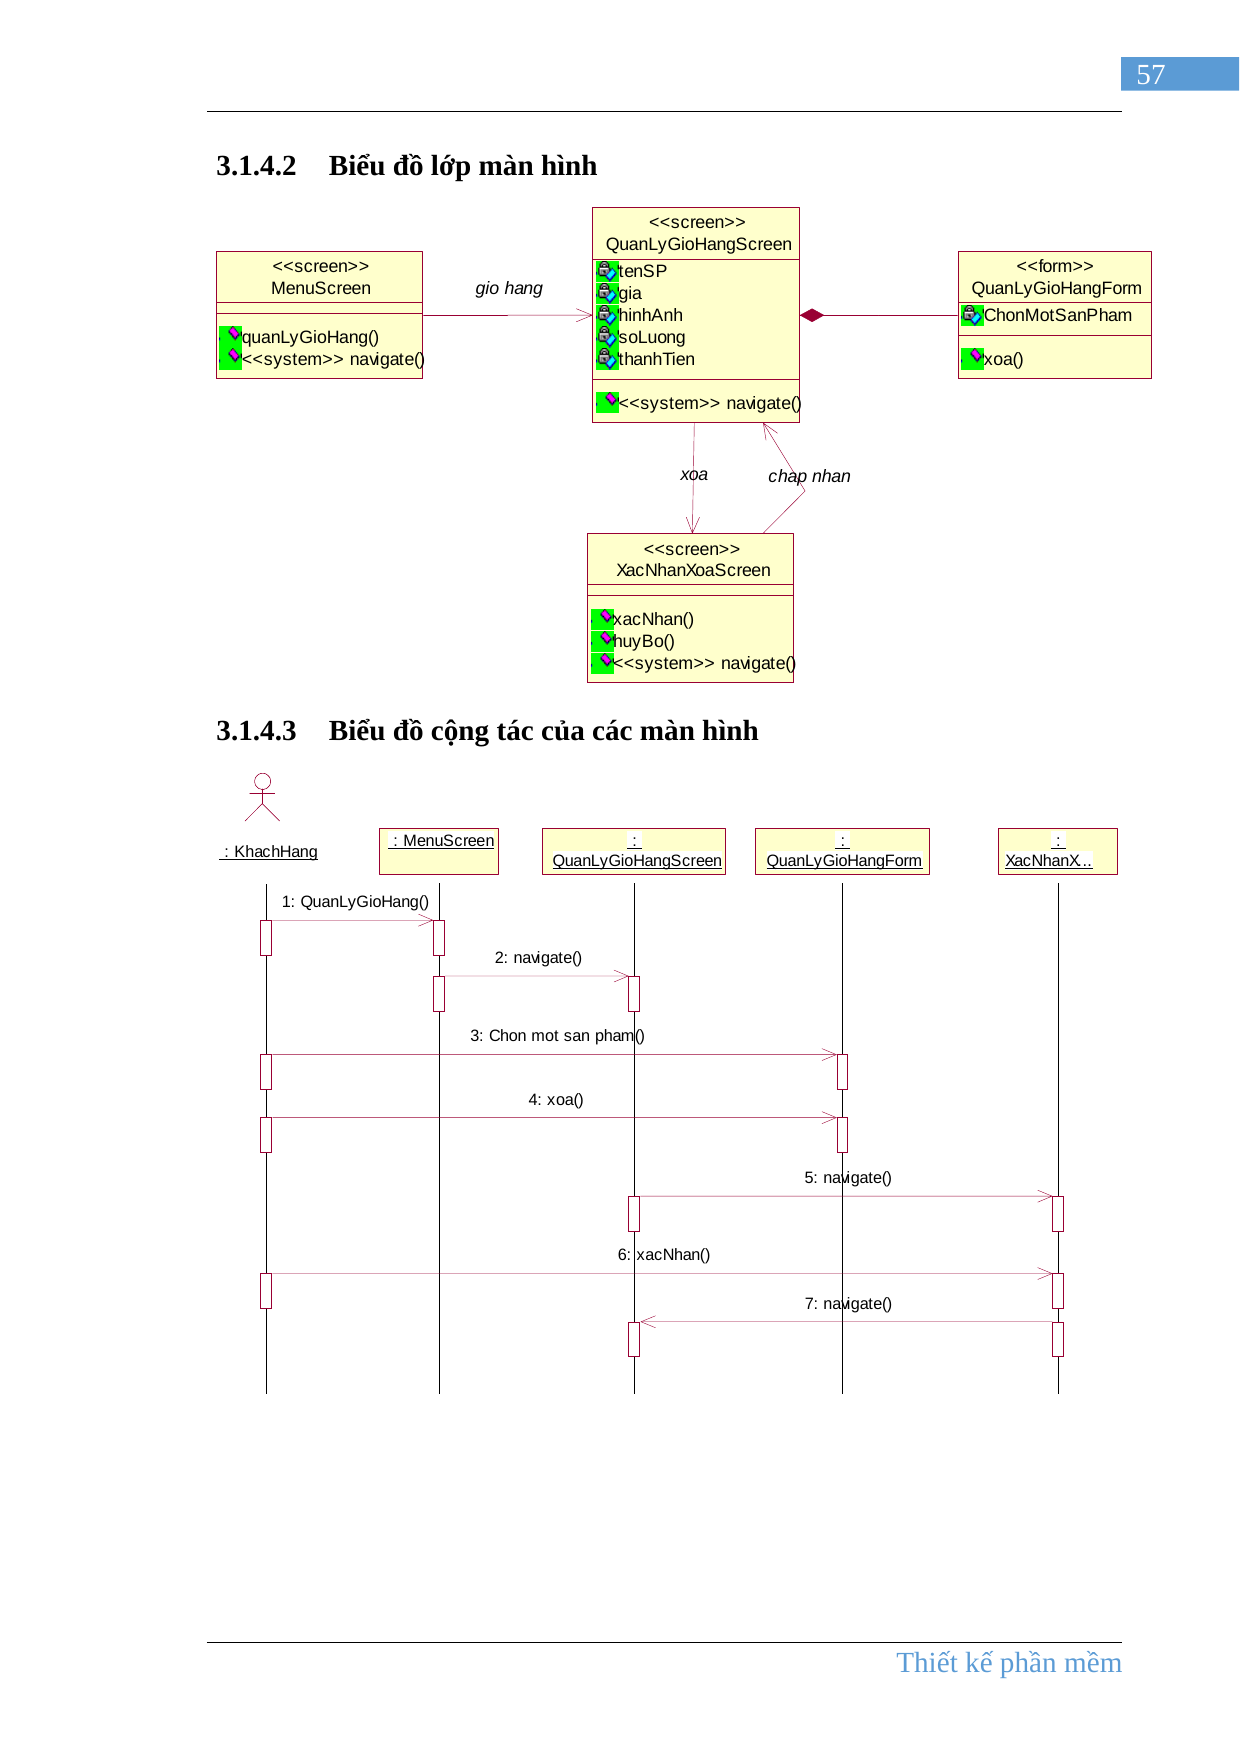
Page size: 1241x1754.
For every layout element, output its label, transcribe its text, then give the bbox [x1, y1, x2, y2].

subtitle Biểu đồ cộng tác của các màn hình [216, 713, 1122, 746]
subtitle Biểu đồ lớp màn hình [216, 148, 1122, 181]
